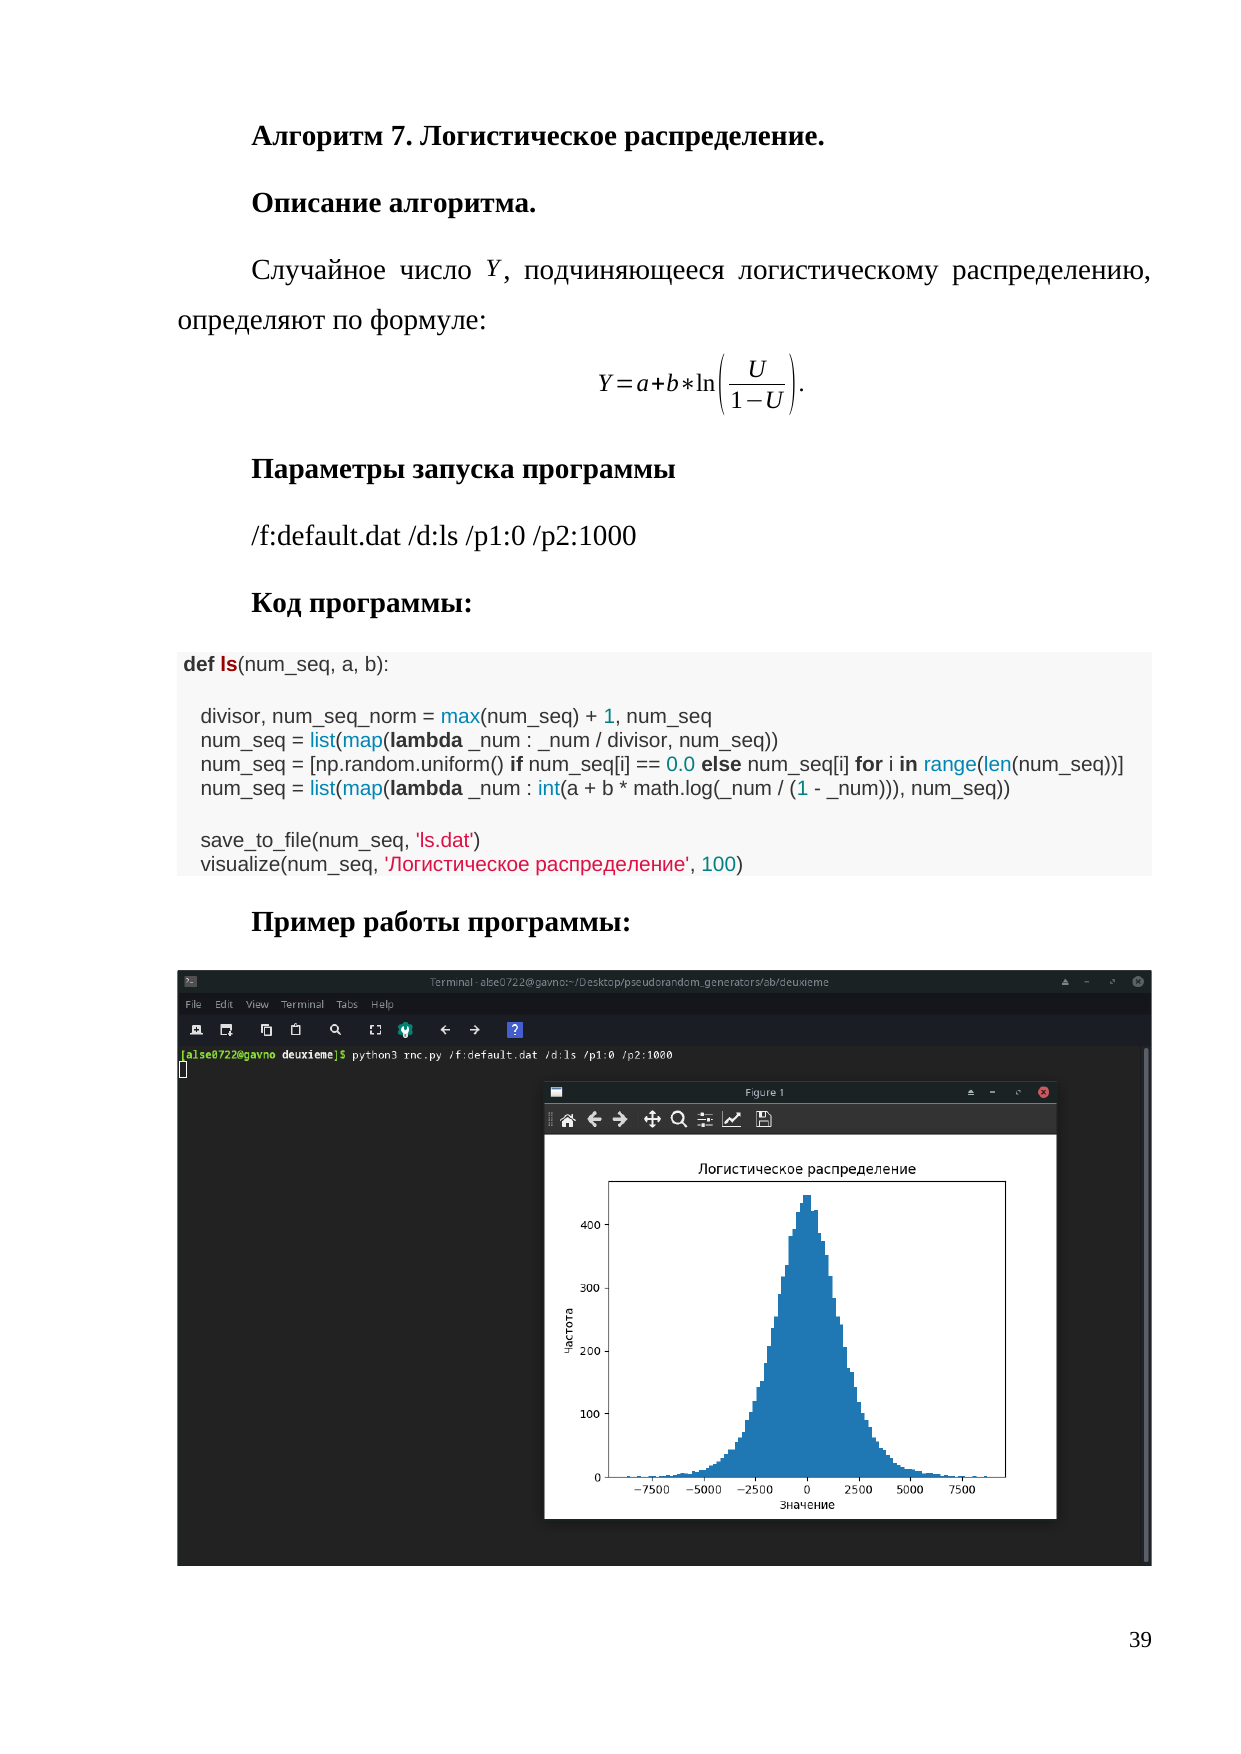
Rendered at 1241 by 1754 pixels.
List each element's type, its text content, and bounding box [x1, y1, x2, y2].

text /f:default.dat /d:ls /p1:0 /p2:1000 [177, 518, 1152, 552]
text visualize(num_seq, 'Логистическое распределение', 100) [177, 852, 1152, 876]
text Пример работы программы: [177, 904, 1152, 937]
text num_seq = list(map(lambda _num : int(a + b * math.log(_num / (1 - _num))), num_seq)) [177, 776, 1152, 800]
text Алгоритм 7. Логистическое распределение. [177, 118, 1152, 152]
text Описание алгоритма. [177, 185, 1152, 219]
text divisor, num_seq_norm = max(num_seq) + 1, num_seq [177, 704, 1152, 728]
picture [177, 970, 1152, 1566]
text Код программы: [177, 585, 1152, 619]
text def ls(num_seq, a, b): [177, 652, 1152, 676]
text num_seq = [np.random.uniform() if num_seq[i] == 0.0 else num_seq[i] for i in range(len(num_seq))] [177, 752, 1152, 776]
text save_to_file(num_seq, 'ls.dat') [177, 828, 1152, 852]
text Параметры запуска программы [177, 451, 1152, 485]
text Случайное число , подчиняющееся логистическому распределению, определяют по формуле: [177, 252, 1152, 336]
text num_seq = list(map(lambda _num : _num / divisor, num_seq)) [177, 728, 1152, 752]
